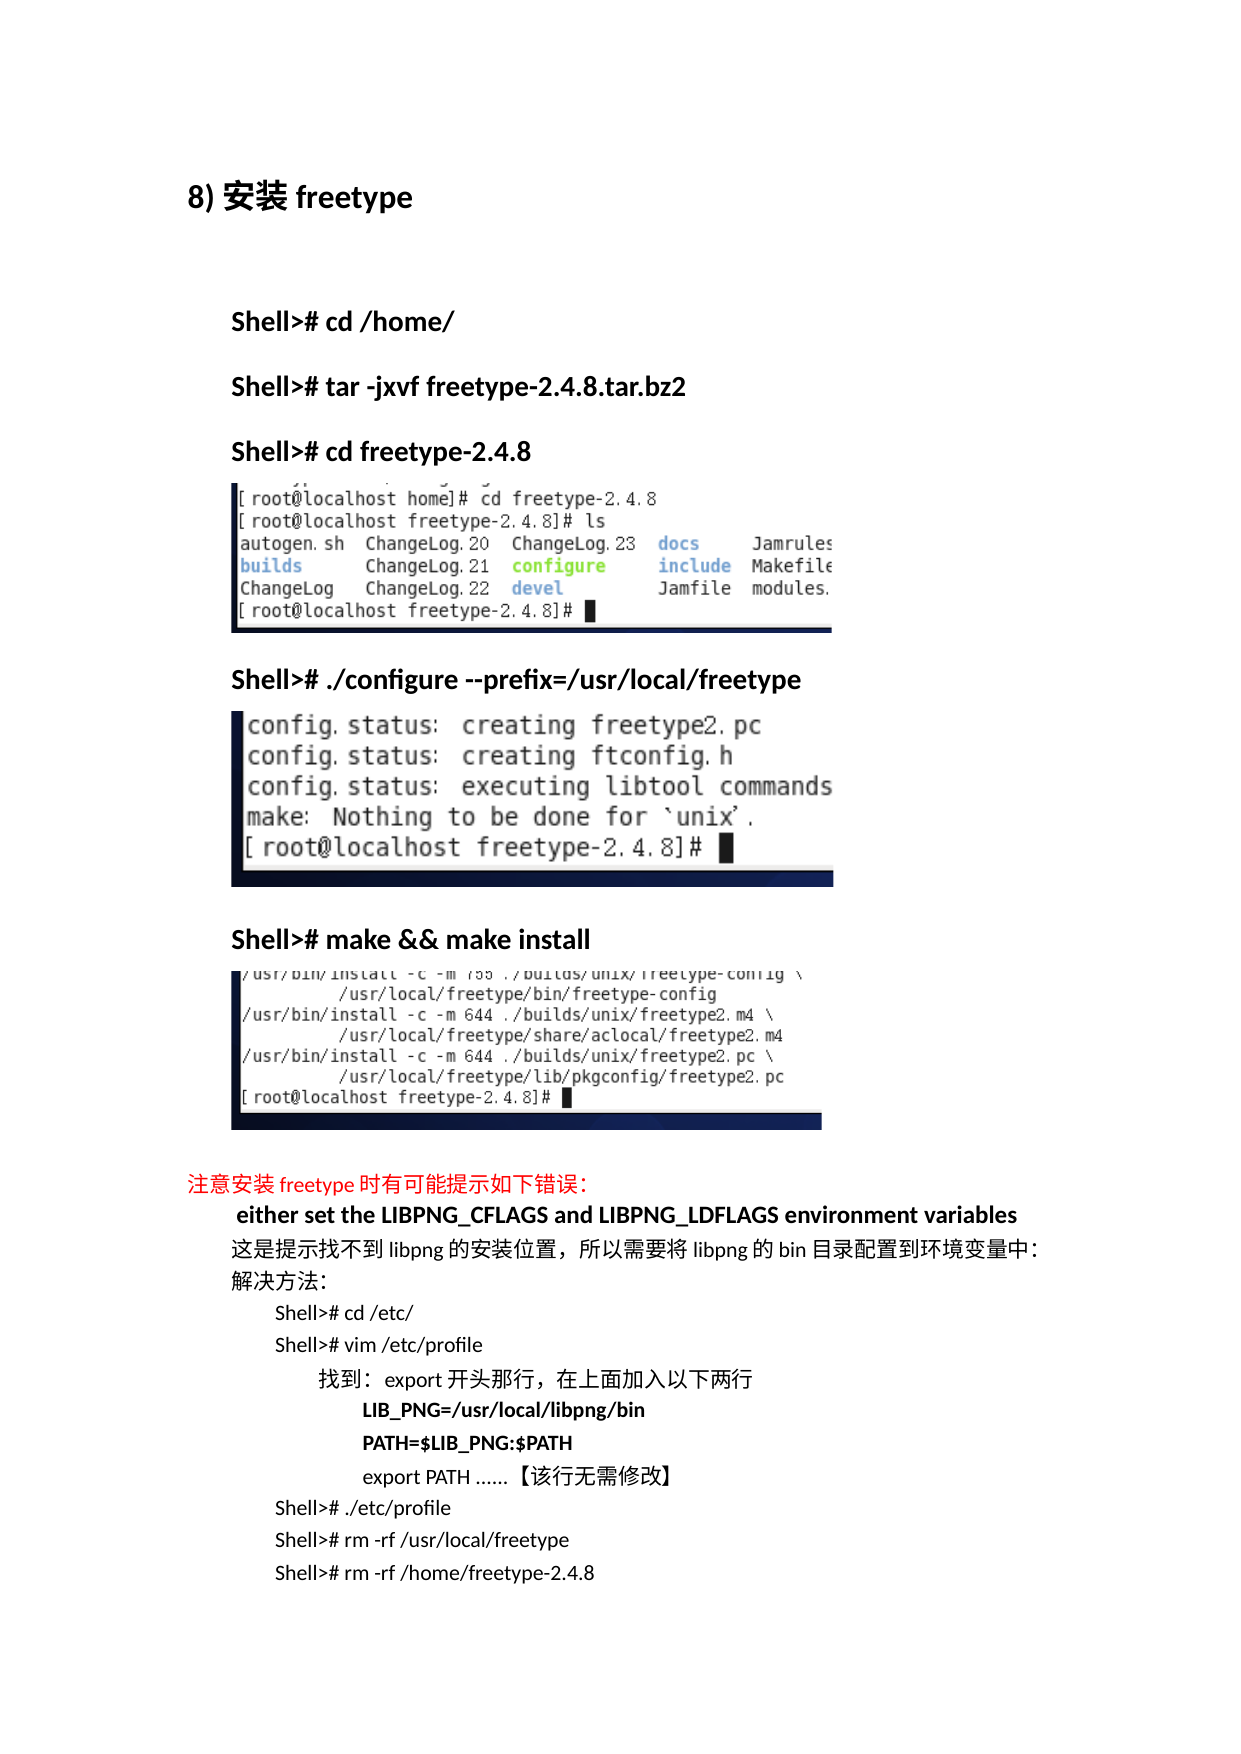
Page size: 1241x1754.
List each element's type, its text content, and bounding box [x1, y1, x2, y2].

picture [231, 711, 834, 887]
text 注意安装freetype时有可能提示如下错误： [187, 1166, 1053, 1199]
text Shell># ./configure --prefix=/usr/local/freetype [187, 646, 1053, 711]
text either set the LIBPNG_CFLAGS and LIBPNG_LDFLAGS environment variables [187, 1199, 1053, 1231]
text Shell># rm -rf /usr/local/freetype [231, 1524, 1053, 1556]
picture [231, 971, 822, 1130]
text 解决方法： [187, 1264, 1053, 1296]
text PATH=$LIB_PNG:$PATH [319, 1426, 1053, 1459]
text 这是提示找不到libpng的安装位置，所以需要将libpng的bin目录配置到环境变量中： [187, 1231, 1053, 1264]
text LIB_PNG=/usr/local/libpng/bin [231, 1394, 1053, 1426]
text Shell># cd freetype-2.4.8 [187, 419, 1053, 484]
text Shell># make && make install [187, 906, 1053, 971]
text Shell># cd /etc/ [231, 1296, 1053, 1329]
text Shell># vim /etc/profile [231, 1329, 1053, 1361]
text Shell># ./etc/profile [231, 1491, 1053, 1524]
text Shell># cd /home/ [187, 289, 1053, 354]
text export PATH ......【该行无需修改】 [231, 1459, 1053, 1491]
subtitle 安装freetype [187, 162, 1053, 227]
text Shell># tar -jxvf freetype-2.4.8.tar.bz2 [187, 354, 1053, 419]
text 找到：export 开头那行，在上面加入以下两行 [275, 1361, 1053, 1394]
picture [231, 483, 832, 633]
text Shell># rm -rf /home/freetype-2.4.8 [231, 1556, 1053, 1589]
